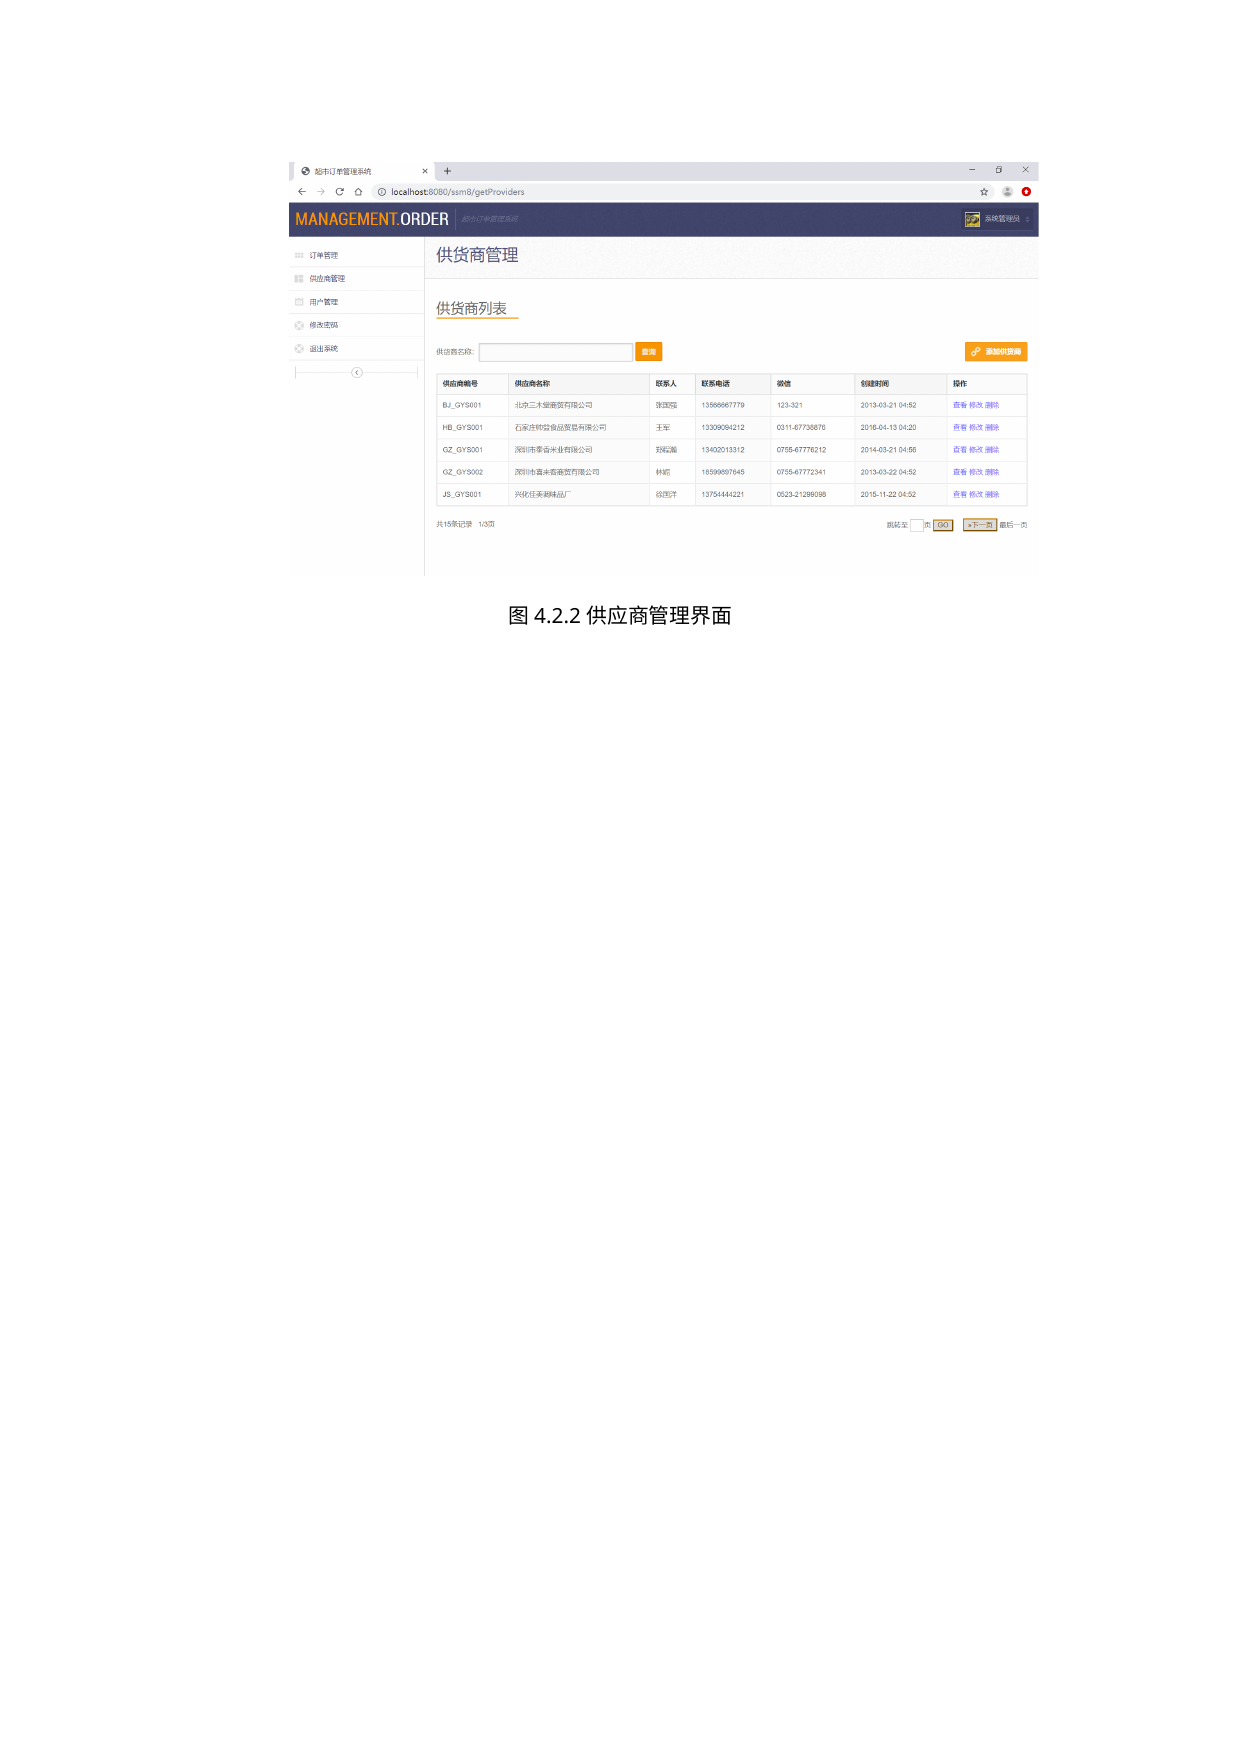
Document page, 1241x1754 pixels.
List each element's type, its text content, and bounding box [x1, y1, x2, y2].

text 图 4.2.2 供应商管理界面 [187, 598, 1053, 630]
picture [289, 162, 1039, 576]
